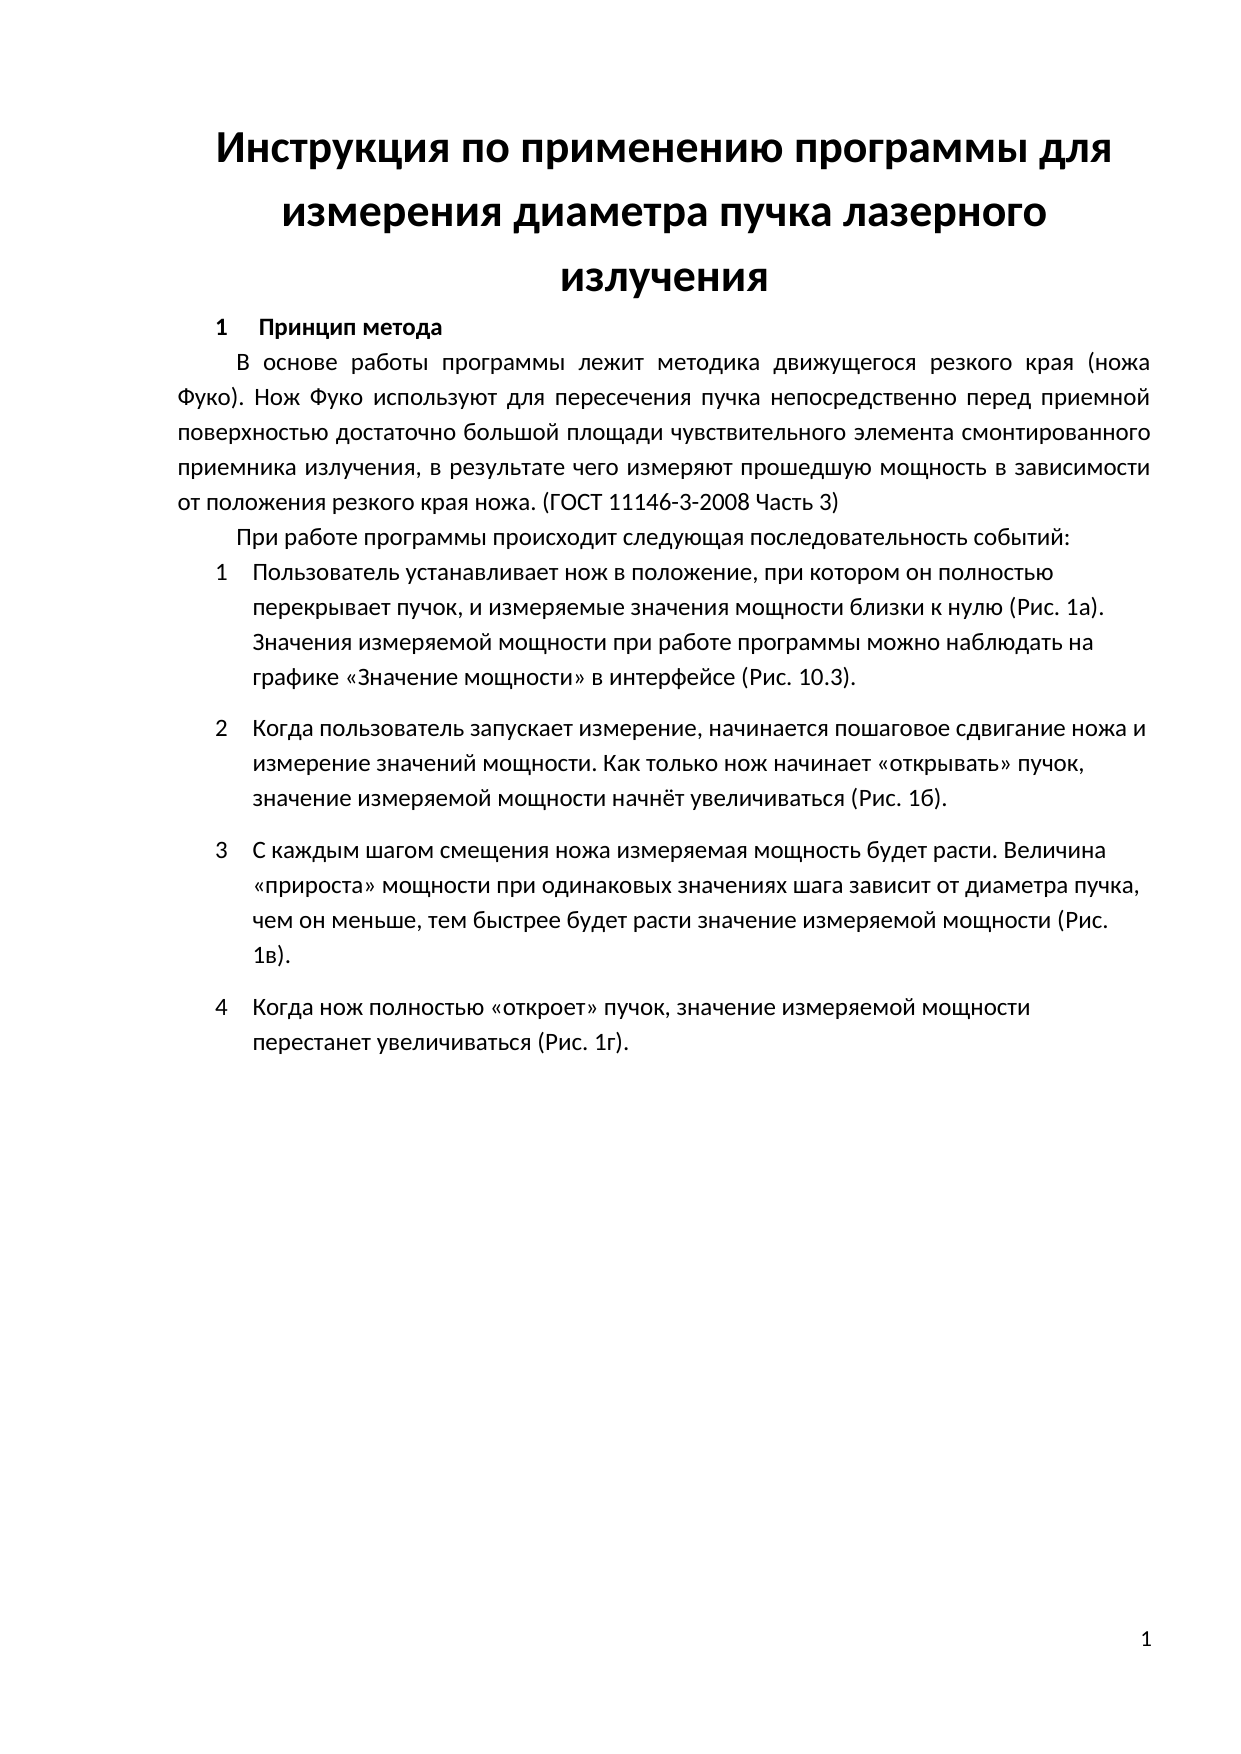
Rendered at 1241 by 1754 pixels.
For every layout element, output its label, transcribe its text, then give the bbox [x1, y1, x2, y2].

text Пользователь устанавливает нож в положение, при котором он полностью перекрывает пучок, и измеряемые значения мощности близки к нулю (Рис. 1а). Значения измеряемой мощности при работе программы можно наблюдать на графике «Значение мощности» в интерфейсе (Рис. 10.3). [215, 556, 1152, 691]
text При работе программы происходит следующая последовательность событий: [177, 521, 1152, 551]
text Инструкция по применению программы для измерения диаметра пучка лазерного излучения [177, 118, 1152, 303]
text С каждым шагом смещения ножа измеряемая мощность будет расти. Величина «прироста» мощности при одинаковых значениях шага зависит от диаметра пучка, чем он меньше, тем быстрее будет расти значение измеряемой мощности (Рис. 1в). [215, 834, 1152, 970]
text Когда пользователь запускает измерение, начинается пошаговое сдвигание ножа и измерение значений мощности. Как только нож начинает «открывать» пучок, значение измеряемой мощности начнёт увеличиваться (Рис. 1б). [215, 713, 1152, 813]
text В основе работы программы лежит методика движущегося резкого края (ножа Фуко). Нож Фуко используют для пересечения пучка непосредственно перед приемной поверхностью достаточно большой площади чувствительного элемента смонтированного приемника излучения, в результате чего измеряют прошедшую мощность в зависимости от положения резкого края ножа. (ГОСТ 11146-3-2008 Часть 3) [177, 346, 1152, 516]
text Когда нож полностью «откроет» пучок, значение измеряемой мощности перестанет увеличиваться (Рис. 1г). [215, 991, 1152, 1056]
text Принцип метода [215, 311, 1152, 341]
